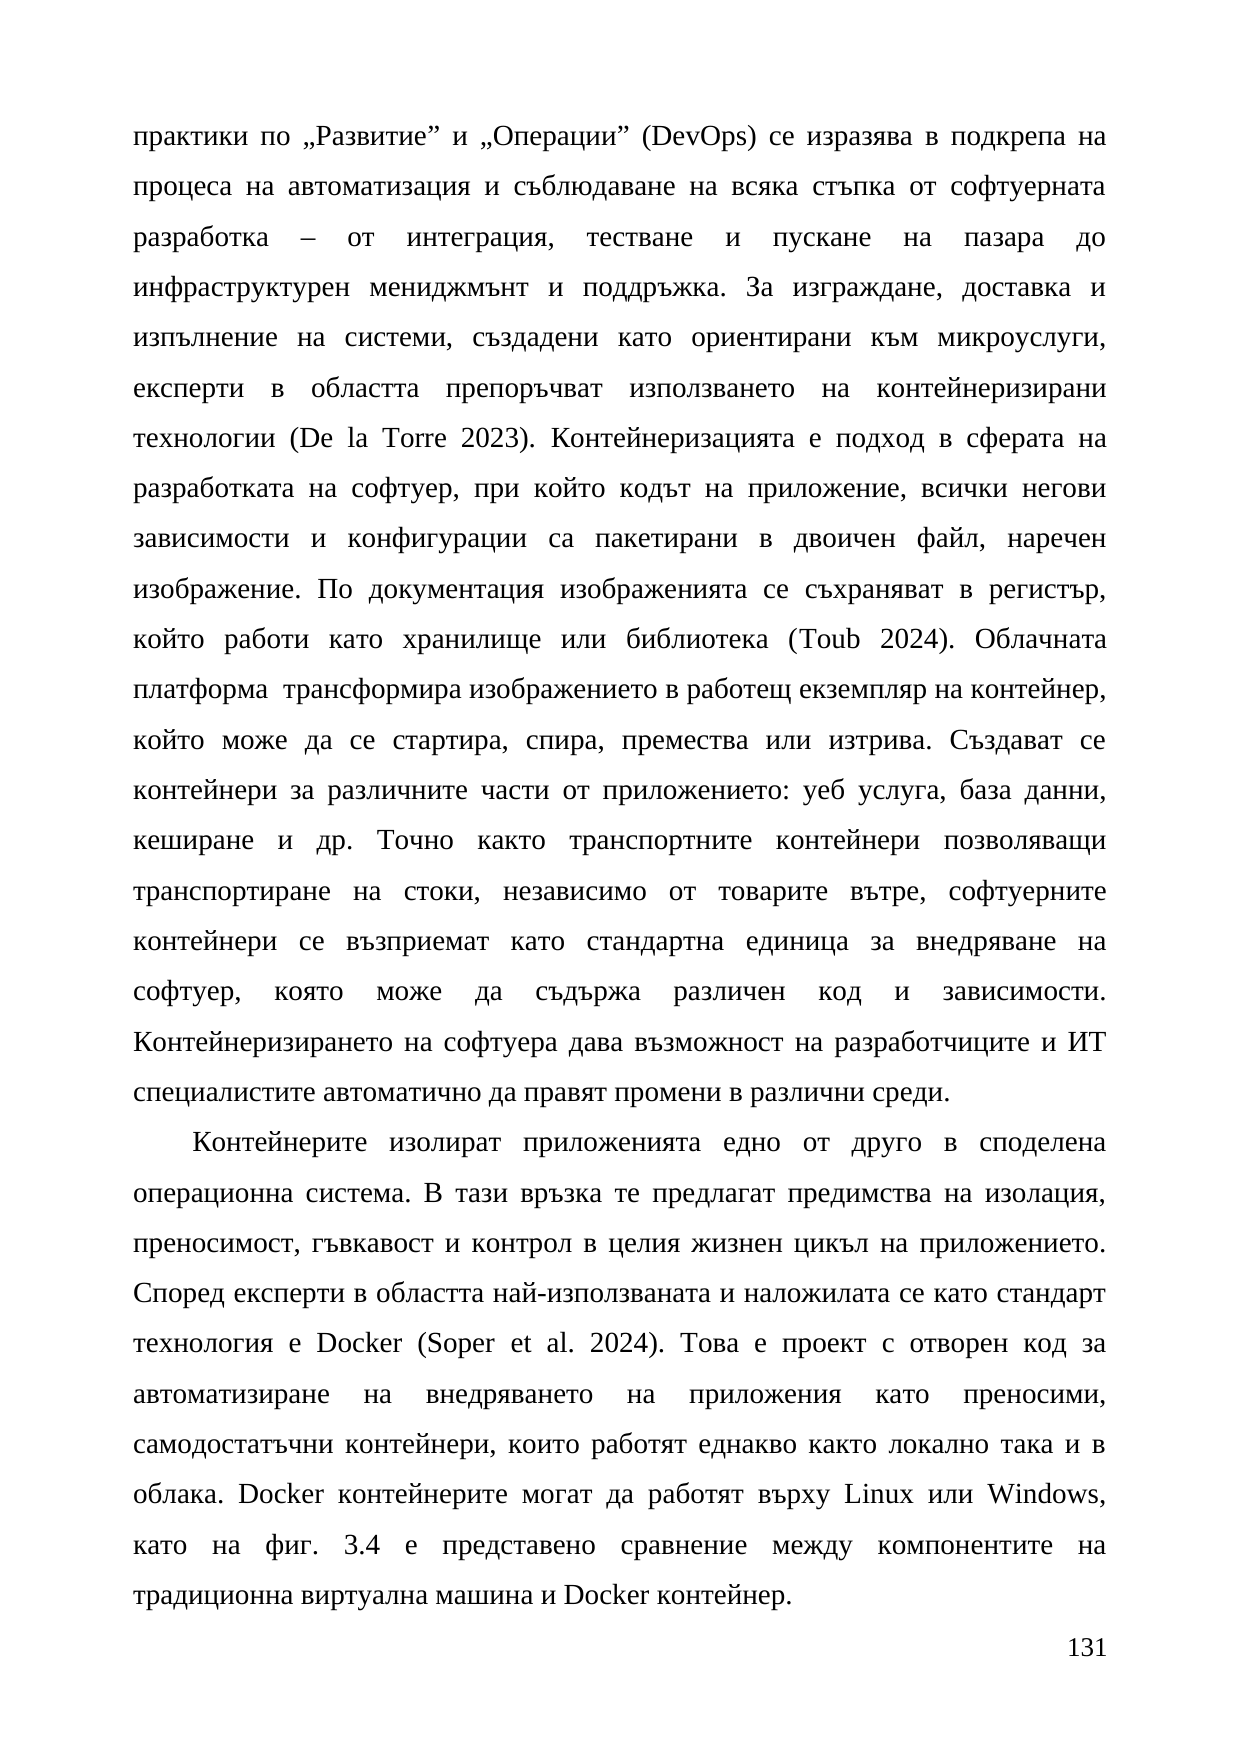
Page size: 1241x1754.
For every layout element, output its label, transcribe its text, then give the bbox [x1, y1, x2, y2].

text Контейнерите изолират приложенията едно от друго в споделена операционна система. В тази връзка те предлагат предимства на изолация, преносимост, гъвкавост и контрол в целия жизнен цикъл на приложението. Според експерти в областта най-използваната и наложилата се като стандарт технология е Docker (Soper et al. 2024). Това е проект с отворен код за автоматизиране на внедряването на приложения като преносими, самодостатъчни контейнери, които работят еднакво както локално така и в облака. Docker контейнерите могат да работят върху Linux или Windows, като на фиг. 3.4 е представено сравнение между компонентите на традиционна виртуална машина и Docker контейнер. [133, 1124, 1107, 1611]
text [133, 118, 1107, 1108]
